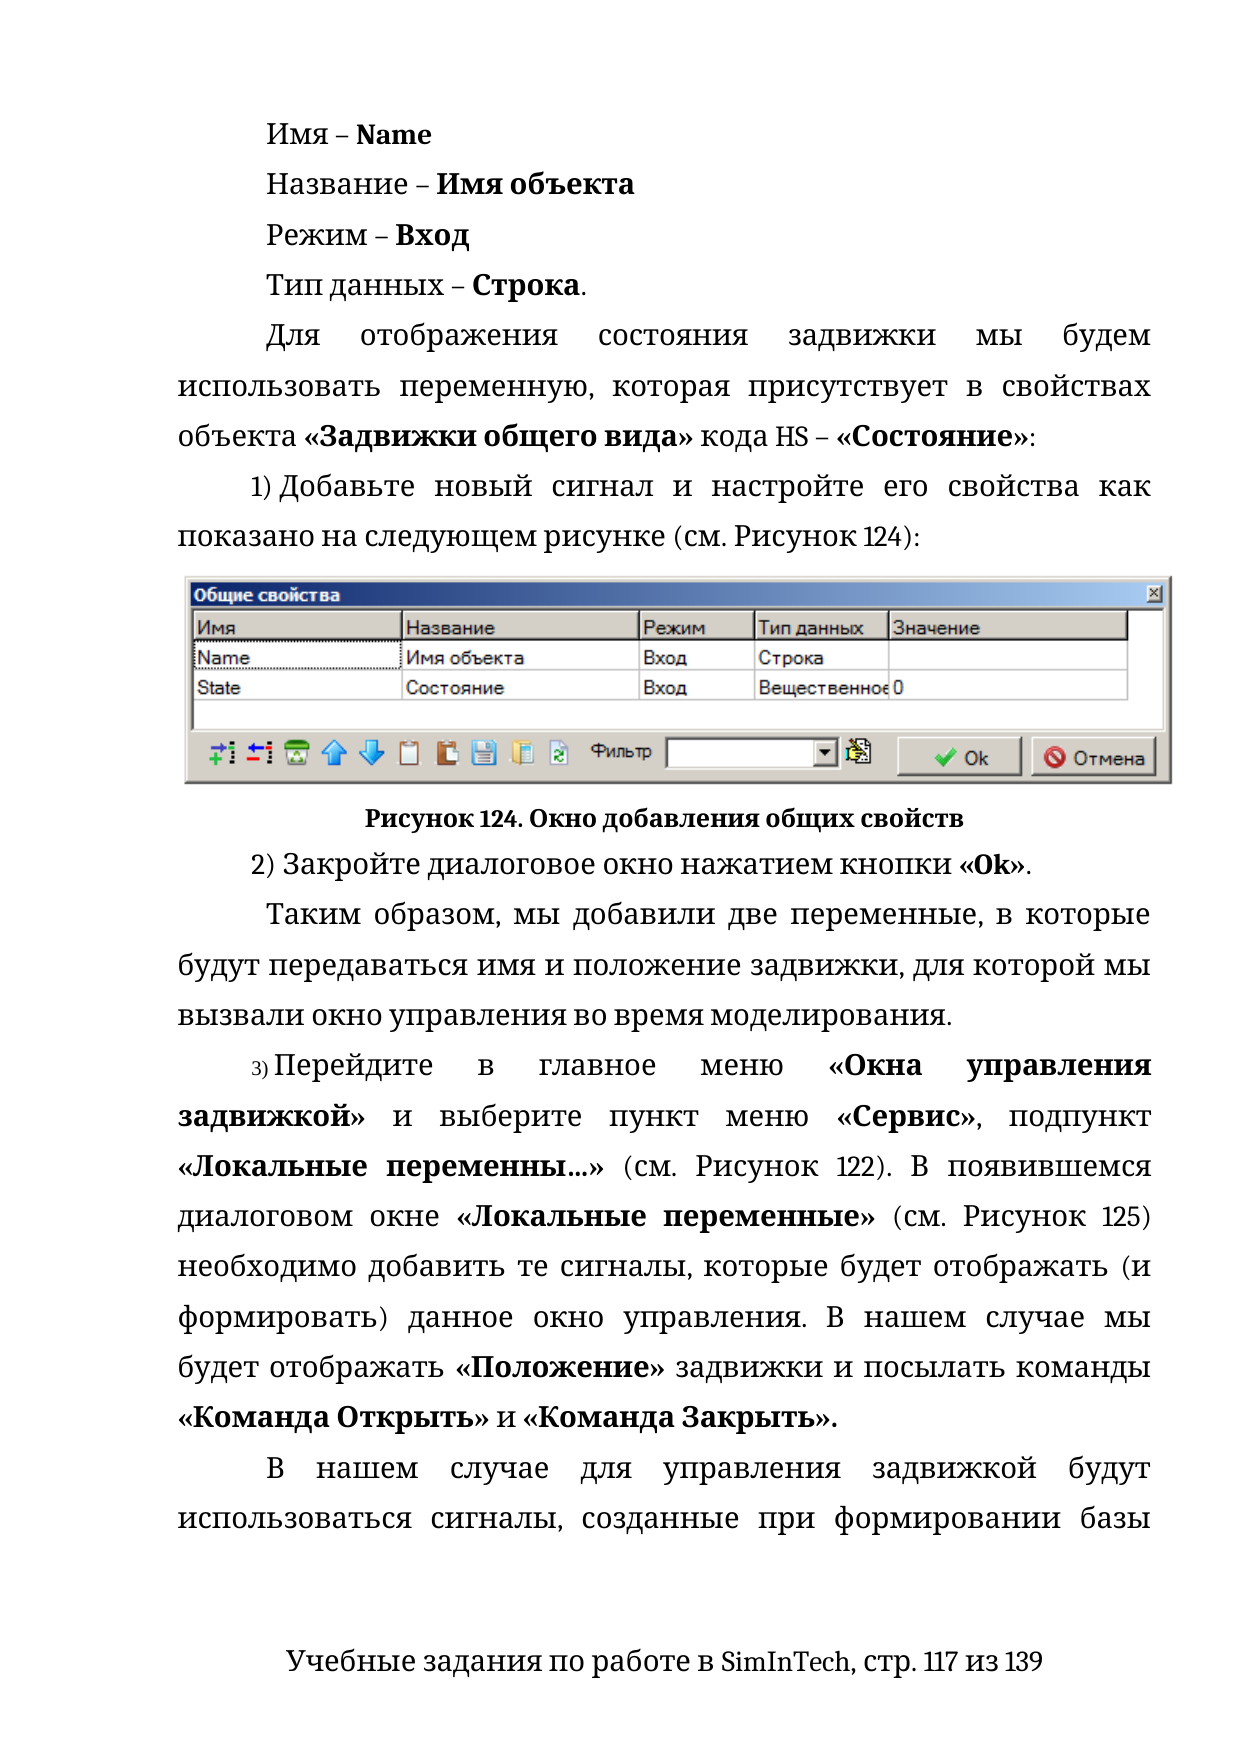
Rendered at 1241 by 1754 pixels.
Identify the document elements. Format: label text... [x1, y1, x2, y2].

text Имя – Name [177, 118, 1152, 152]
text Для отображения состояния задвижки мы будем использовать переменную, которая присутствует в свойствах объекта «Задвижки общего вида» кода HS – «Состояние»: [177, 319, 1152, 453]
picture [177, 571, 1180, 789]
text Режим – Вход [177, 219, 1152, 252]
list Закройте диалоговое окно нажатием кнопки «Ok». [177, 848, 1152, 882]
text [177, 1452, 1152, 1536]
text Тип данных – Строка. [177, 269, 1152, 303]
text Название – Имя объекта [177, 168, 1152, 202]
text Таким образом, мы добавили две переменные, в которые будут передаваться имя и положение задвижки, для которой мы вызвали окно управления во время моделирования. [177, 898, 1152, 1033]
